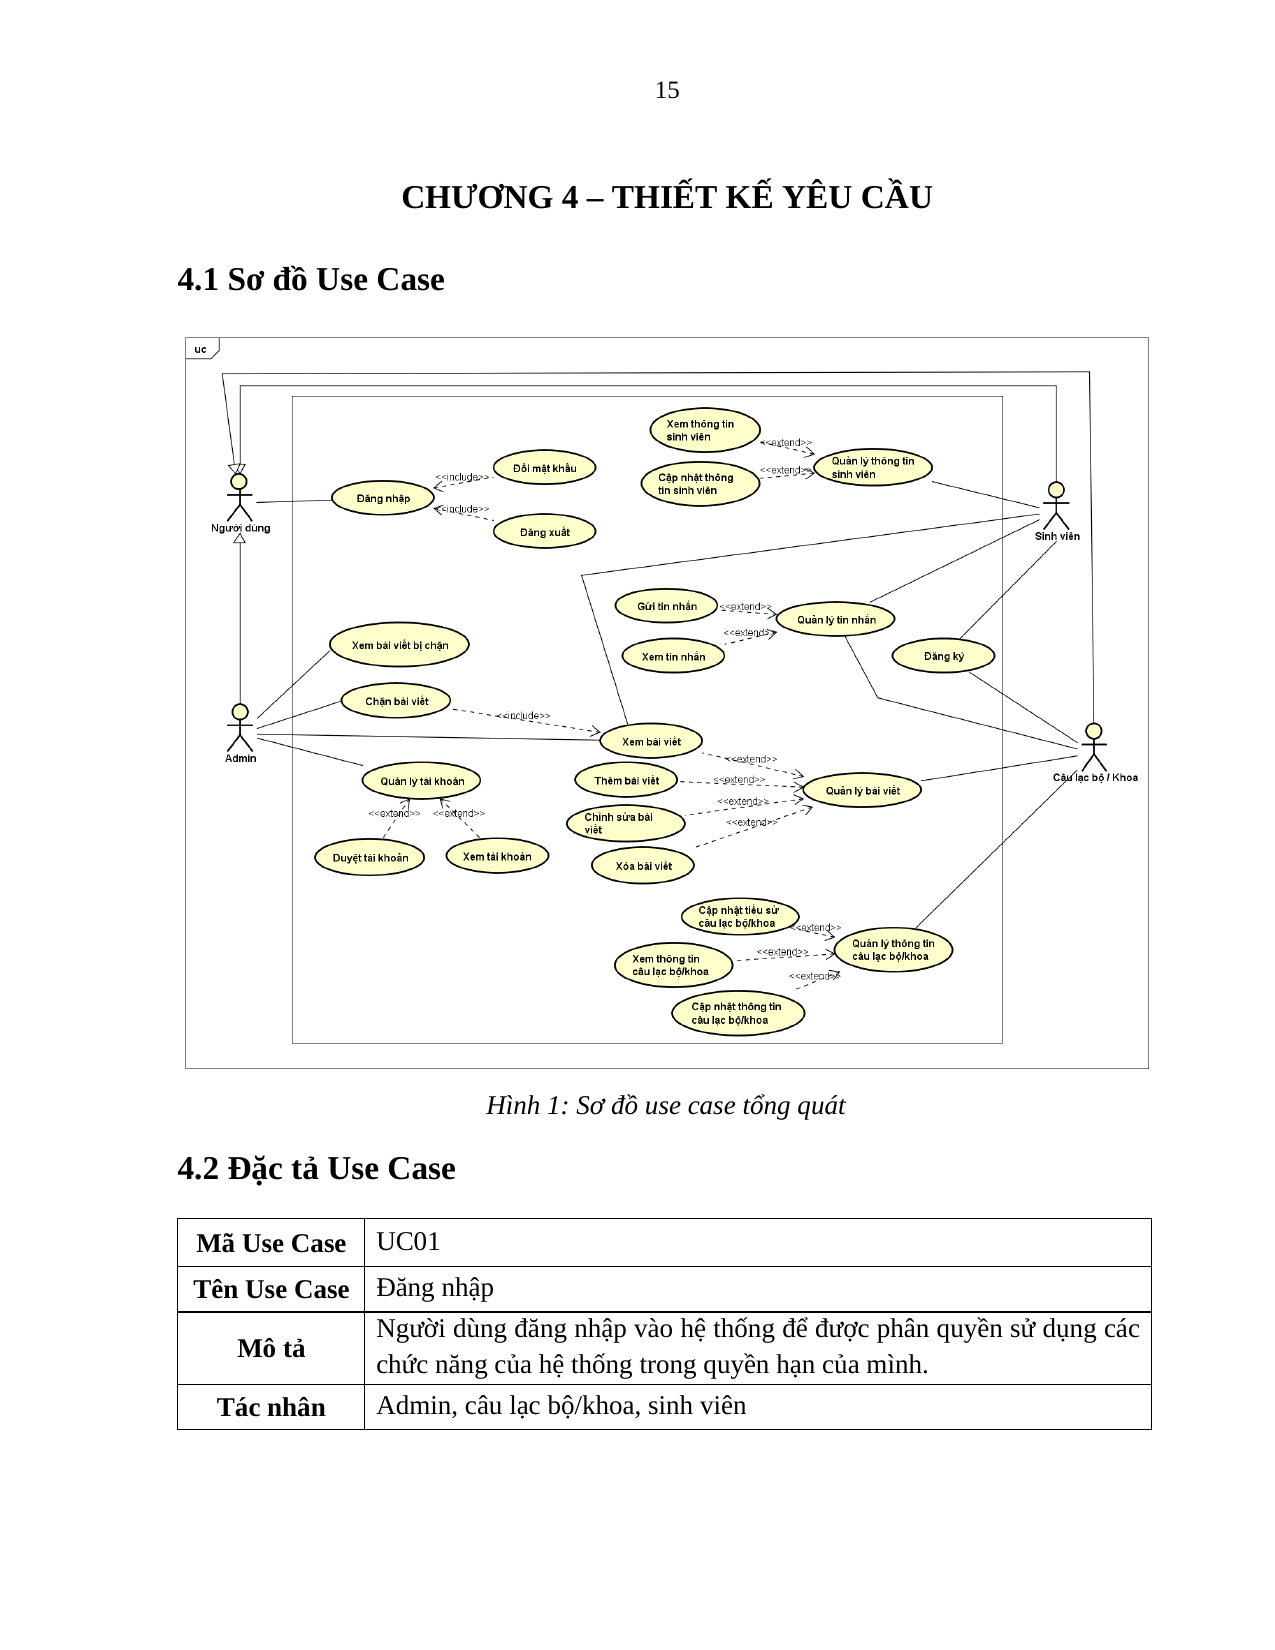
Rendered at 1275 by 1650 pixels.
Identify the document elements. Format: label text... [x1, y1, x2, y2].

picture [177, 329, 1157, 1077]
subtitle 4.1 Sơ đồ Use Case [177, 260, 1157, 298]
subtitle CHƯƠNG 4 – THIẾT KẾ YÊU CẦU [177, 177, 1157, 216]
table_cell Tên Use Case [178, 1267, 364, 1311]
subtitle 4.2 Đặc tả Use Case [177, 1148, 1157, 1186]
table_cell Đăng nhập [365, 1267, 1151, 1311]
table_cell Admin, câu lạc bộ/khoa, sinh viên [365, 1385, 1151, 1429]
table_header Mã Use Case [178, 1219, 364, 1266]
table_cell Người dùng đăng nhập vào hệ thống để được phân quyền sử dụng các chức năng của hệ thống trong quyền hạn của mình. [365, 1313, 1151, 1384]
table_cell Mô tả [178, 1313, 364, 1384]
text Hình 1: Sơ đồ use case tổng quát [177, 1089, 1157, 1120]
table_cell Tác nhân [178, 1385, 364, 1429]
table_header UC01 [365, 1219, 1151, 1266]
